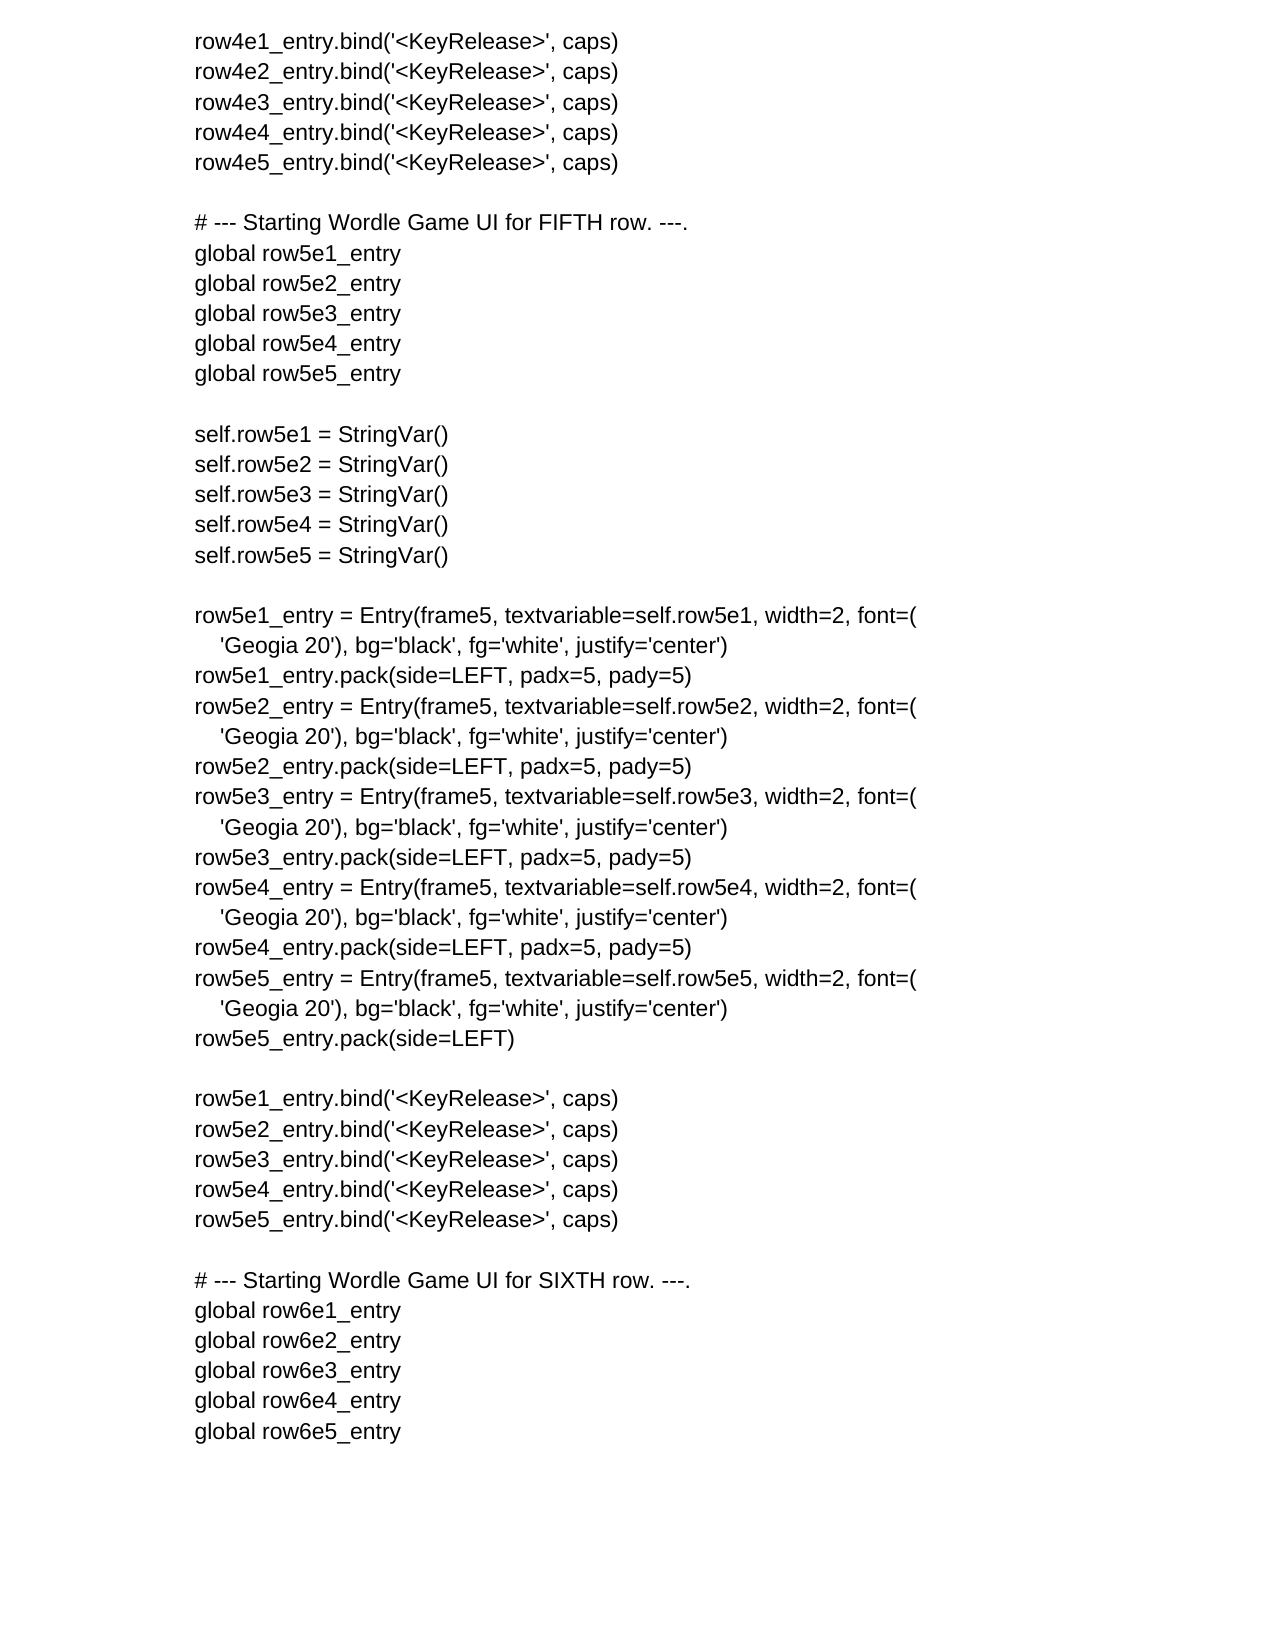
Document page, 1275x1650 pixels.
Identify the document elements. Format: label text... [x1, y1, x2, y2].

text row5e4_entry.bind('<KeyRelease>', caps) [150, 1176, 1125, 1202]
text 'Geogia 20'), bg='black', fg='white', justify='center') [150, 904, 1125, 931]
text row5e1_entry = Entry(frame5, textvariable=self.row5e1, width=2, font=( [150, 602, 1125, 628]
text row4e5_entry.bind('<KeyRelease>', caps) [150, 149, 1125, 175]
text global row6e3_entry [150, 1357, 1125, 1384]
text 'Geogia 20'), bg='black', fg='white', justify='center') [150, 632, 1125, 659]
text 'Geogia 20'), bg='black', fg='white', justify='center') [150, 723, 1125, 749]
text global row6e1_entry [150, 1297, 1125, 1323]
text row4e3_entry.bind('<KeyRelease>', caps) [150, 88, 1125, 115]
text # --- Starting Wordle Game UI for FIFTH row. ---. [150, 209, 1125, 236]
text self.row5e3 = StringVar() [150, 481, 1125, 508]
text global row5e5_entry [150, 360, 1125, 387]
text global row6e2_entry [150, 1327, 1125, 1353]
text row4e1_entry.bind('<KeyRelease>', caps) [150, 28, 1125, 54]
text self.row5e2 = StringVar() [150, 451, 1125, 477]
text row5e2_entry.bind('<KeyRelease>', caps) [150, 1116, 1125, 1142]
text row5e1_entry.bind('<KeyRelease>', caps) [150, 1085, 1125, 1112]
text global row5e3_entry [150, 300, 1125, 326]
text row4e4_entry.bind('<KeyRelease>', caps) [150, 119, 1125, 145]
text self.row5e1 = StringVar() [150, 421, 1125, 447]
text global row6e4_entry [150, 1387, 1125, 1414]
text row5e2_entry = Entry(frame5, textvariable=self.row5e2, width=2, font=( [150, 693, 1125, 719]
text row5e3_entry = Entry(frame5, textvariable=self.row5e3, width=2, font=( [150, 783, 1125, 810]
text row5e2_entry.pack(side=LEFT, padx=5, pady=5) [150, 753, 1125, 779]
text row5e3_entry.pack(side=LEFT, padx=5, pady=5) [150, 844, 1125, 870]
text row5e4_entry.pack(side=LEFT, padx=5, pady=5) [150, 934, 1125, 961]
text row4e2_entry.bind('<KeyRelease>', caps) [150, 58, 1125, 85]
text self.row5e4 = StringVar() [150, 511, 1125, 538]
text row5e5_entry.pack(side=LEFT) [150, 1025, 1125, 1051]
text global row5e1_entry [150, 239, 1125, 266]
text row5e4_entry = Entry(frame5, textvariable=self.row5e4, width=2, font=( [150, 874, 1125, 900]
text row5e5_entry.bind('<KeyRelease>', caps) [150, 1206, 1125, 1233]
text 'Geogia 20'), bg='black', fg='white', justify='center') [150, 813, 1125, 840]
text global row5e4_entry [150, 330, 1125, 357]
text # --- Starting Wordle Game UI for SIXTH row. ---. [150, 1267, 1125, 1293]
text global row6e5_entry [150, 1418, 1125, 1444]
text global row5e2_entry [150, 270, 1125, 296]
text self.row5e5 = StringVar() [150, 542, 1125, 568]
text 'Geogia 20'), bg='black', fg='white', justify='center') [150, 995, 1125, 1021]
text row5e5_entry = Entry(frame5, textvariable=self.row5e5, width=2, font=( [150, 964, 1125, 991]
text row5e1_entry.pack(side=LEFT, padx=5, pady=5) [150, 662, 1125, 689]
text row5e3_entry.bind('<KeyRelease>', caps) [150, 1146, 1125, 1172]
